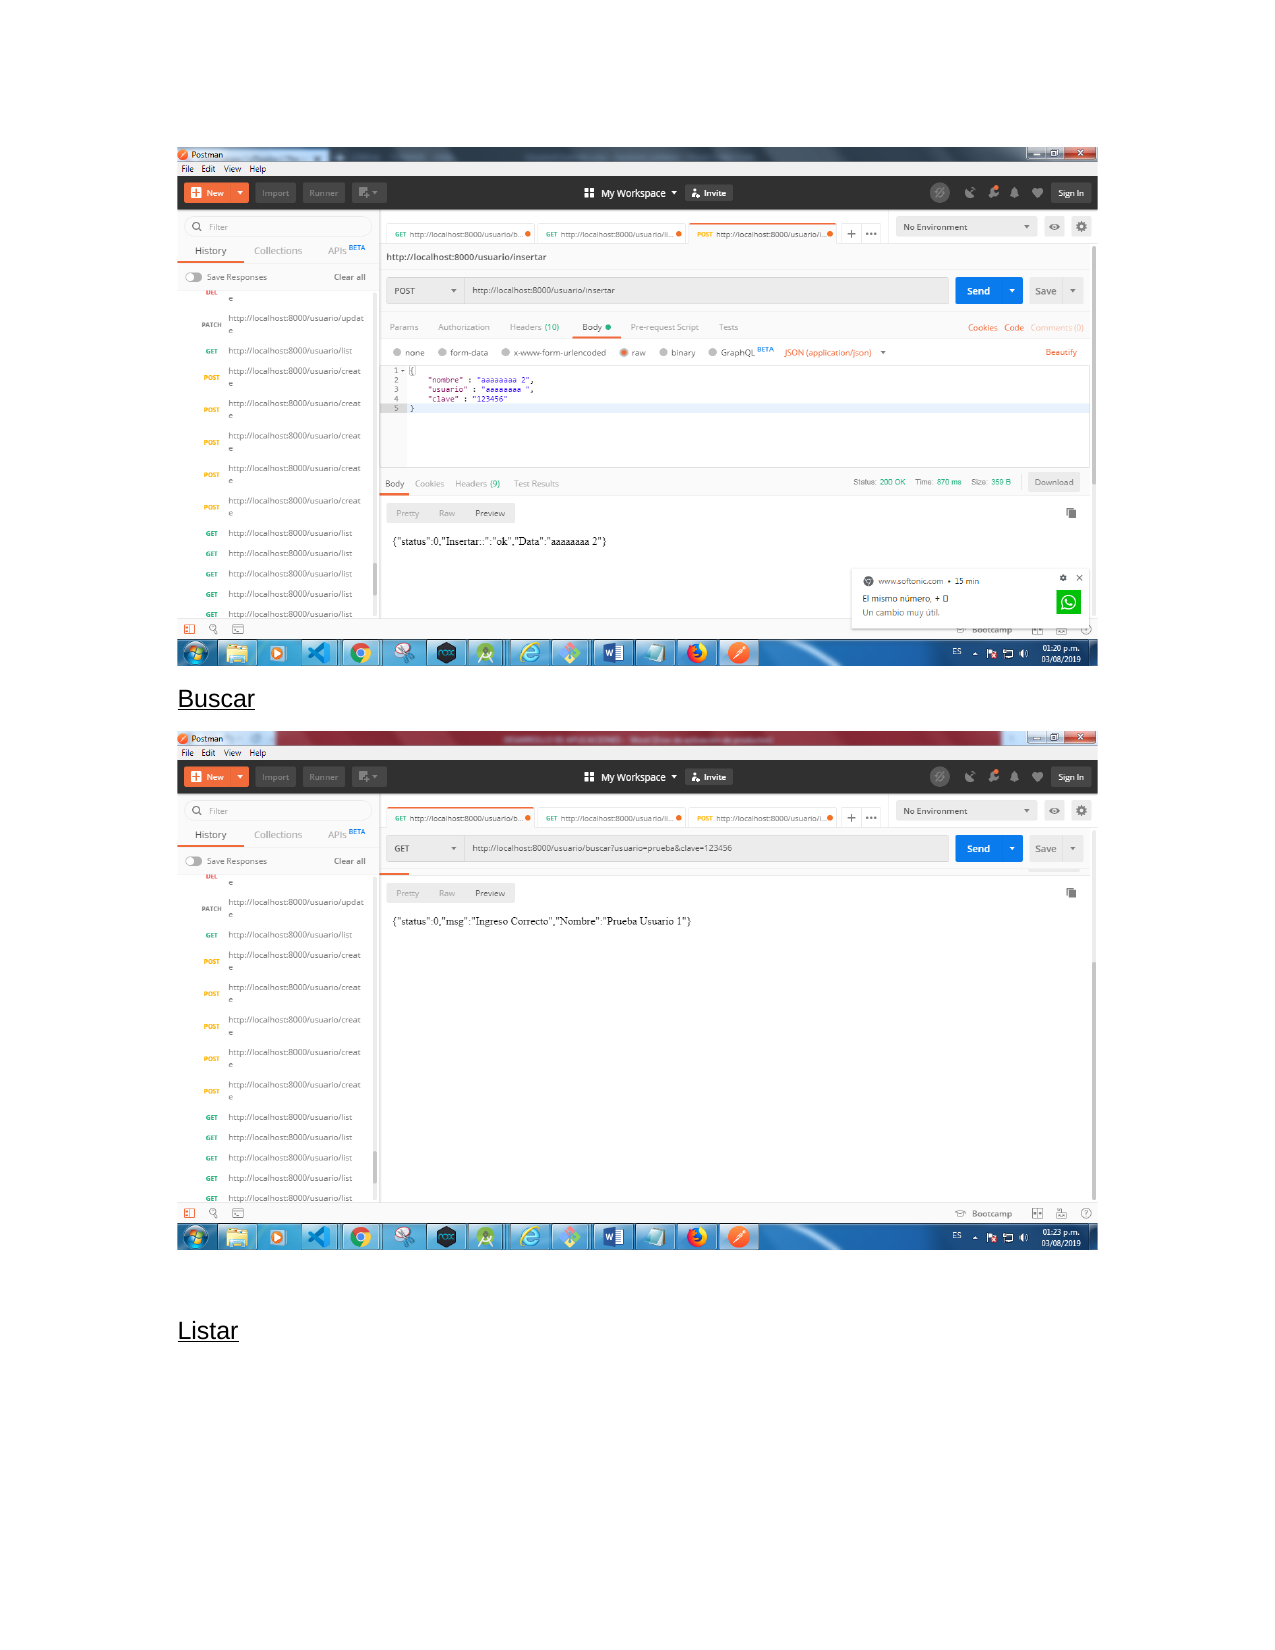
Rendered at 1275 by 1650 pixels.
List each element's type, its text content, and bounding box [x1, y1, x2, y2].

text Buscar [177, 684, 1098, 713]
text Listar [177, 1316, 1098, 1345]
picture [177, 147, 1098, 666]
picture [177, 731, 1098, 1250]
